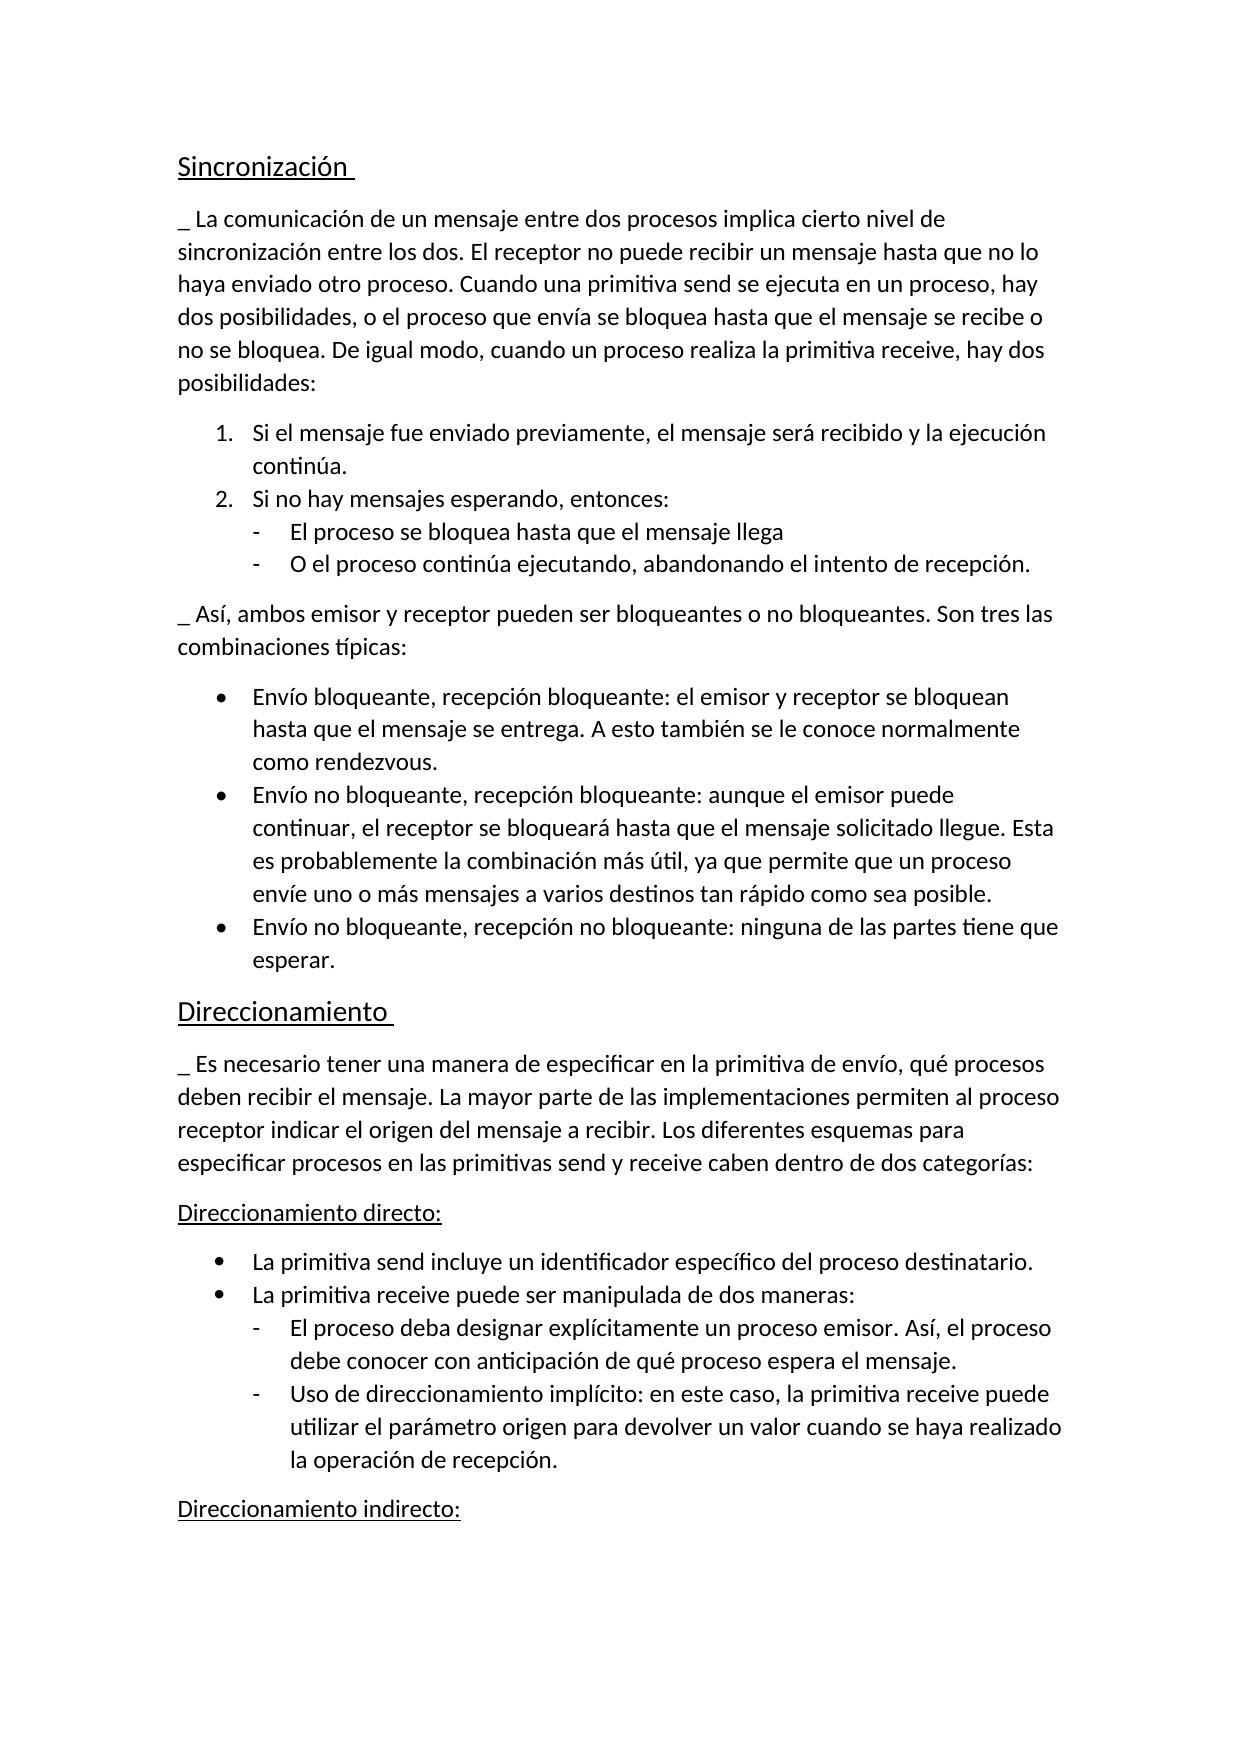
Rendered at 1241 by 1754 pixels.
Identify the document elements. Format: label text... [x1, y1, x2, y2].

list Envío no bloqueante, recepción bloqueante: aunque el emisor puede continuar, el receptor se bloqueará hasta que el mensaje solicitado llegue. Esta es probablemente la combinación más útil, ya que permite que un proceso envíe uno o más mensajes a varios destinos tan rápido como sea posible. [215, 779, 1063, 909]
text Sincronización [177, 148, 1063, 183]
text Direccionamiento [177, 993, 1063, 1029]
list O el proceso continúa ejecutando, abandonando el intento de recepción. [252, 548, 1063, 579]
text _ Es necesario tener una manera de especificar en la primitiva de envío, qué procesos deben recibir el mensaje. La mayor parte de las implementaciones permiten al proceso receptor indicar el origen del mensaje a recibir. Los diferentes esquemas para especificar procesos en las primitivas send y receive caben dentro de dos categorías: [177, 1049, 1063, 1178]
list Si no hay mensajes esperando, entonces: [215, 483, 1063, 513]
text _ Así, ambos emisor y receptor pueden ser bloqueantes o no bloqueantes. Son tres las combinaciones típicas: [177, 598, 1063, 662]
list La primitiva send incluye un identificador específico del proceso destinatario. [215, 1247, 1063, 1277]
text Direccionamiento indirecto: [177, 1494, 1063, 1524]
list Envío bloqueante, recepción bloqueante: el emisor y receptor se bloquean hasta que el mensaje se entrega. A esto también se le conoce normalmente como rendezvous. [215, 681, 1063, 777]
text Direccionamiento directo: [177, 1197, 1063, 1227]
text _ La comunicación de un mensaje entre dos procesos implica cierto nivel de sincronización entre los dos. El receptor no puede recibir un mensaje hasta que no lo haya enviado otro proceso. Cuando una primitiva send se ejecuta en un proceso, hay dos posibilidades, o el proceso que envía se bloquea hasta que el mensaje se recibe o no se bloquea. De igual modo, cuando un proceso realiza la primitiva receive, hay dos posibilidades: [177, 203, 1063, 398]
list Uso de direccionamiento implícito: en este caso, la primitiva receive puede utilizar el parámetro origen para devolver un valor cuando se haya realizado la operación de recepción. [252, 1378, 1063, 1474]
list La primitiva receive puede ser manipulada de dos maneras: [215, 1279, 1063, 1310]
list Si el mensaje fue enviado previamente, el mensaje será recibido y la ejecución continúa. [215, 417, 1063, 480]
list El proceso deba designar explícitamente un proceso emisor. Así, el proceso debe conocer con anticipación de qué proceso espera el mensaje. [252, 1312, 1063, 1376]
list El proceso se bloquea hasta que el mensaje llega [252, 516, 1063, 546]
list Envío no bloqueante, recepción no bloqueante: ninguna de las partes tiene que esperar. [215, 911, 1063, 974]
